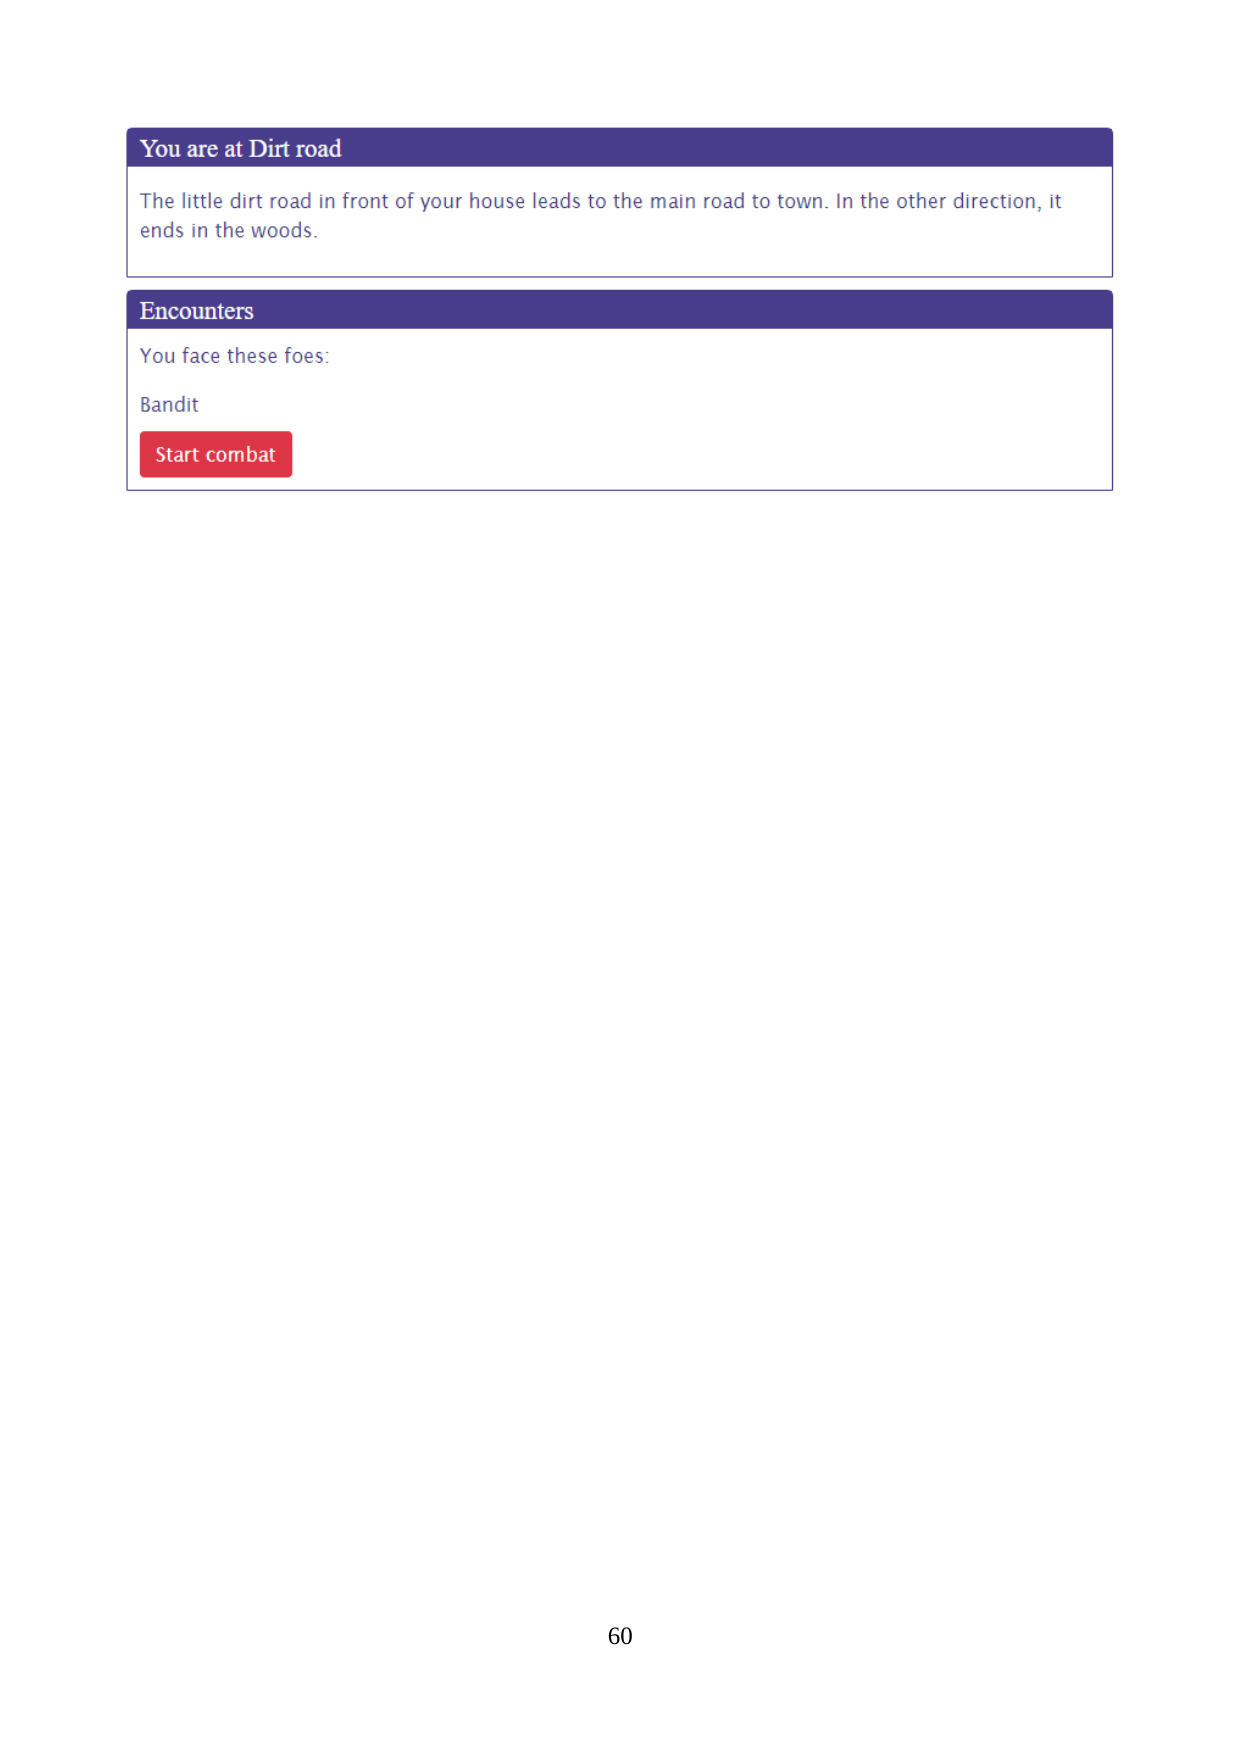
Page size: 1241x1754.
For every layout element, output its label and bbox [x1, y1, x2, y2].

picture [118, 118, 1123, 502]
